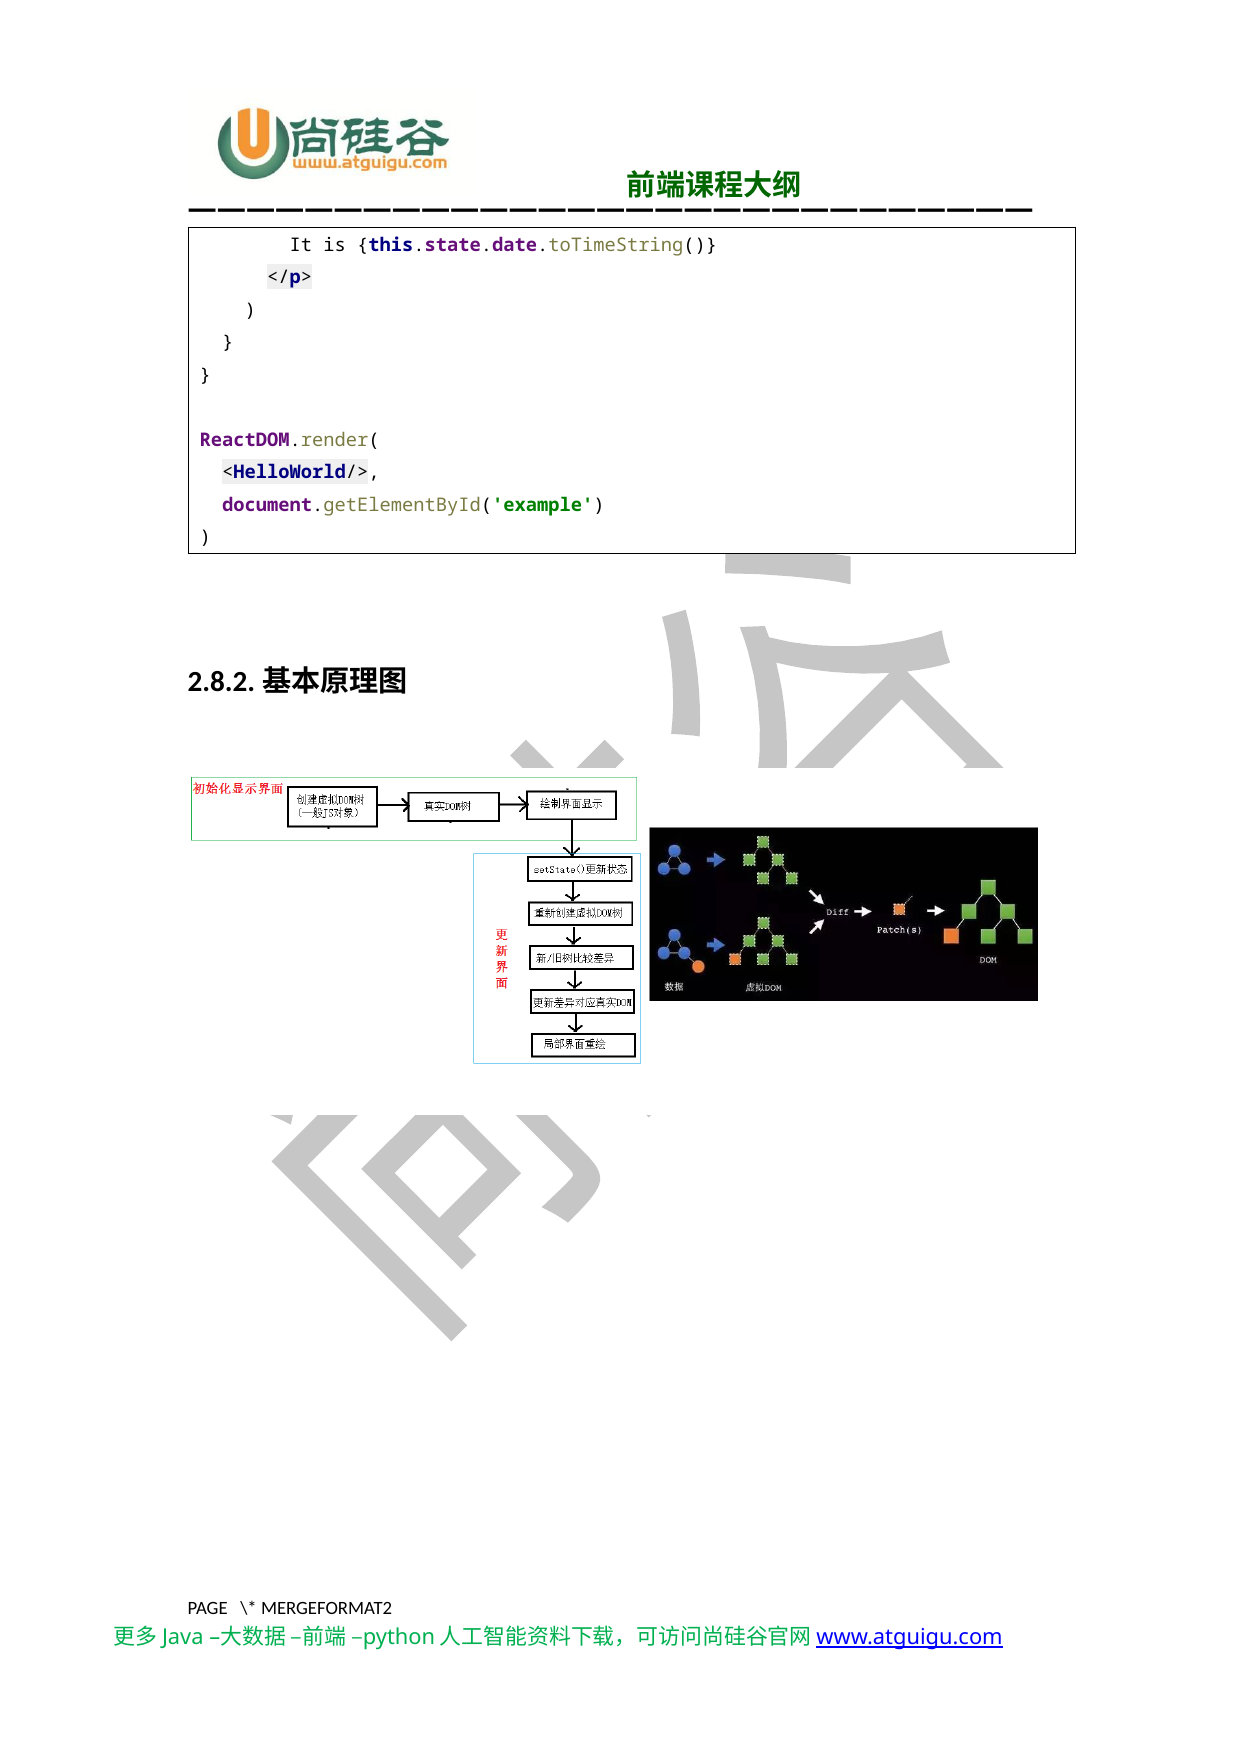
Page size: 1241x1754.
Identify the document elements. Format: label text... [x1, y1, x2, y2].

picture [187, 768, 1053, 1115]
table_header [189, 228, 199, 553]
subtitle 2.8.2. 基本原理图 [187, 646, 1053, 711]
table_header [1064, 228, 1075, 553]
picture [187, 88, 479, 195]
